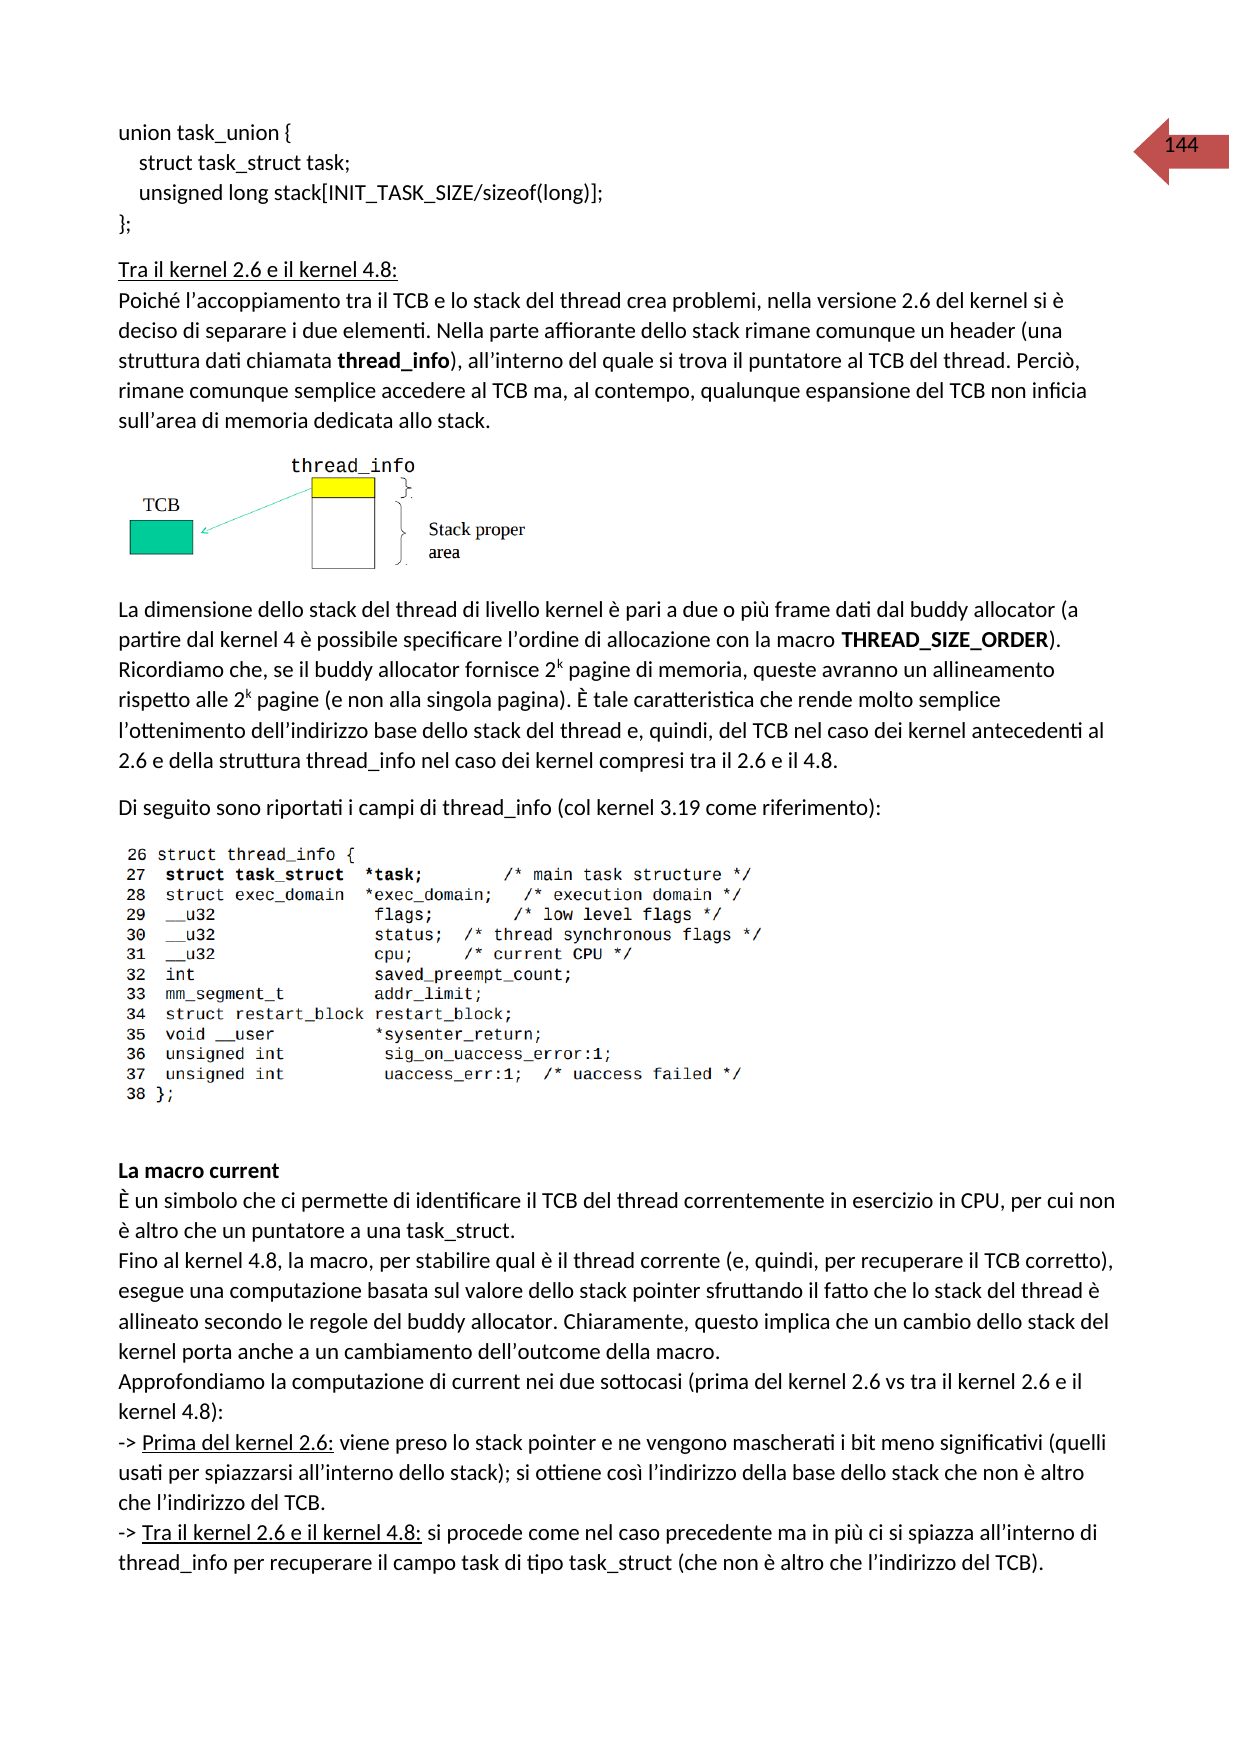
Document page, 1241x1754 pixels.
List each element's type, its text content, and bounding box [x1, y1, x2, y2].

text Di seguito sono riportati i campi di thread_info (col kernel 3.19 come riferimento): [118, 793, 1122, 821]
text La dimensione dello stack del thread di livello kernel è pari a due o più frame dati dal buddy allocator (a partire dal kernel 4 è possibile specificare l’ordine di allocazione con la macro THREAD_SIZE_ORDER). Ricordiamo che, se il buddy allocator fornisce 2k pagine di memoria, queste avranno un allineamento rispetto alle 2k pagine (e non alla singola pagina). È tale caratteristica che rende molto semplice l’ottenimento dell’indirizzo base dello stack del thread e, quindi, del TCB nel caso dei kernel antecedenti al 2.6 e della struttura thread_info nel caso dei kernel compresi tra il 2.6 e il 4.8. [118, 595, 1122, 774]
picture [118, 453, 531, 576]
picture [118, 839, 767, 1107]
text La macro current È un simbolo che ci permette di identificare il TCB del thread correntemente in esercizio in CPU, per cui non è altro che un puntatore a una task_struct. Fino al kernel 4.8, la macro, per stabilire qual è il thread corrente (e, quindi, per recuperare il TCB corretto), esegue una computazione basata sul valore dello stack pointer sfruttando il fatto che lo stack del thread è allineato secondo le regole del buddy allocator. Chiaramente, questo implica che un cambio dello stack del kernel porta anche a un cambiamento dell’outcome della macro. Approfondiamo la computazione di current nei due sottocasi (prima del kernel 2.6 vs tra il kernel 2.6 e il kernel 4.8): -> Prima del kernel 2.6: viene preso lo stack pointer e ne vengono mascherati i bit meno significativi (quelli usati per spiazzarsi all’interno dello stack); si ottiene così l’indirizzo della base dello stack che non è altro che l’indirizzo del TCB. -> Tra il kernel 2.6 e il kernel 4.8: si procede come nel caso precedente ma in più ci si spiazza all’interno di thread_info per recuperare il campo task di tipo task_struct (che non è altro che l’indirizzo del TCB). [118, 1126, 1122, 1576]
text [118, 118, 1122, 237]
text Tra il kernel 2.6 e il kernel 4.8: Poiché l’accoppiamento tra il TCB e lo stack del thread crea problemi, nella versione 2.6 del kernel si è deciso di separare i due elementi. Nella parte affiorante dello stack rimane comunque un header (una struttura dati chiamata thread_info), all’interno del quale si trova il puntatore al TCB del thread. Perciò, rimane comunque semplice accedere al TCB ma, al contempo, qualunque espansione del TCB non inficia sull’area di memoria dedicata allo stack. [118, 256, 1122, 435]
